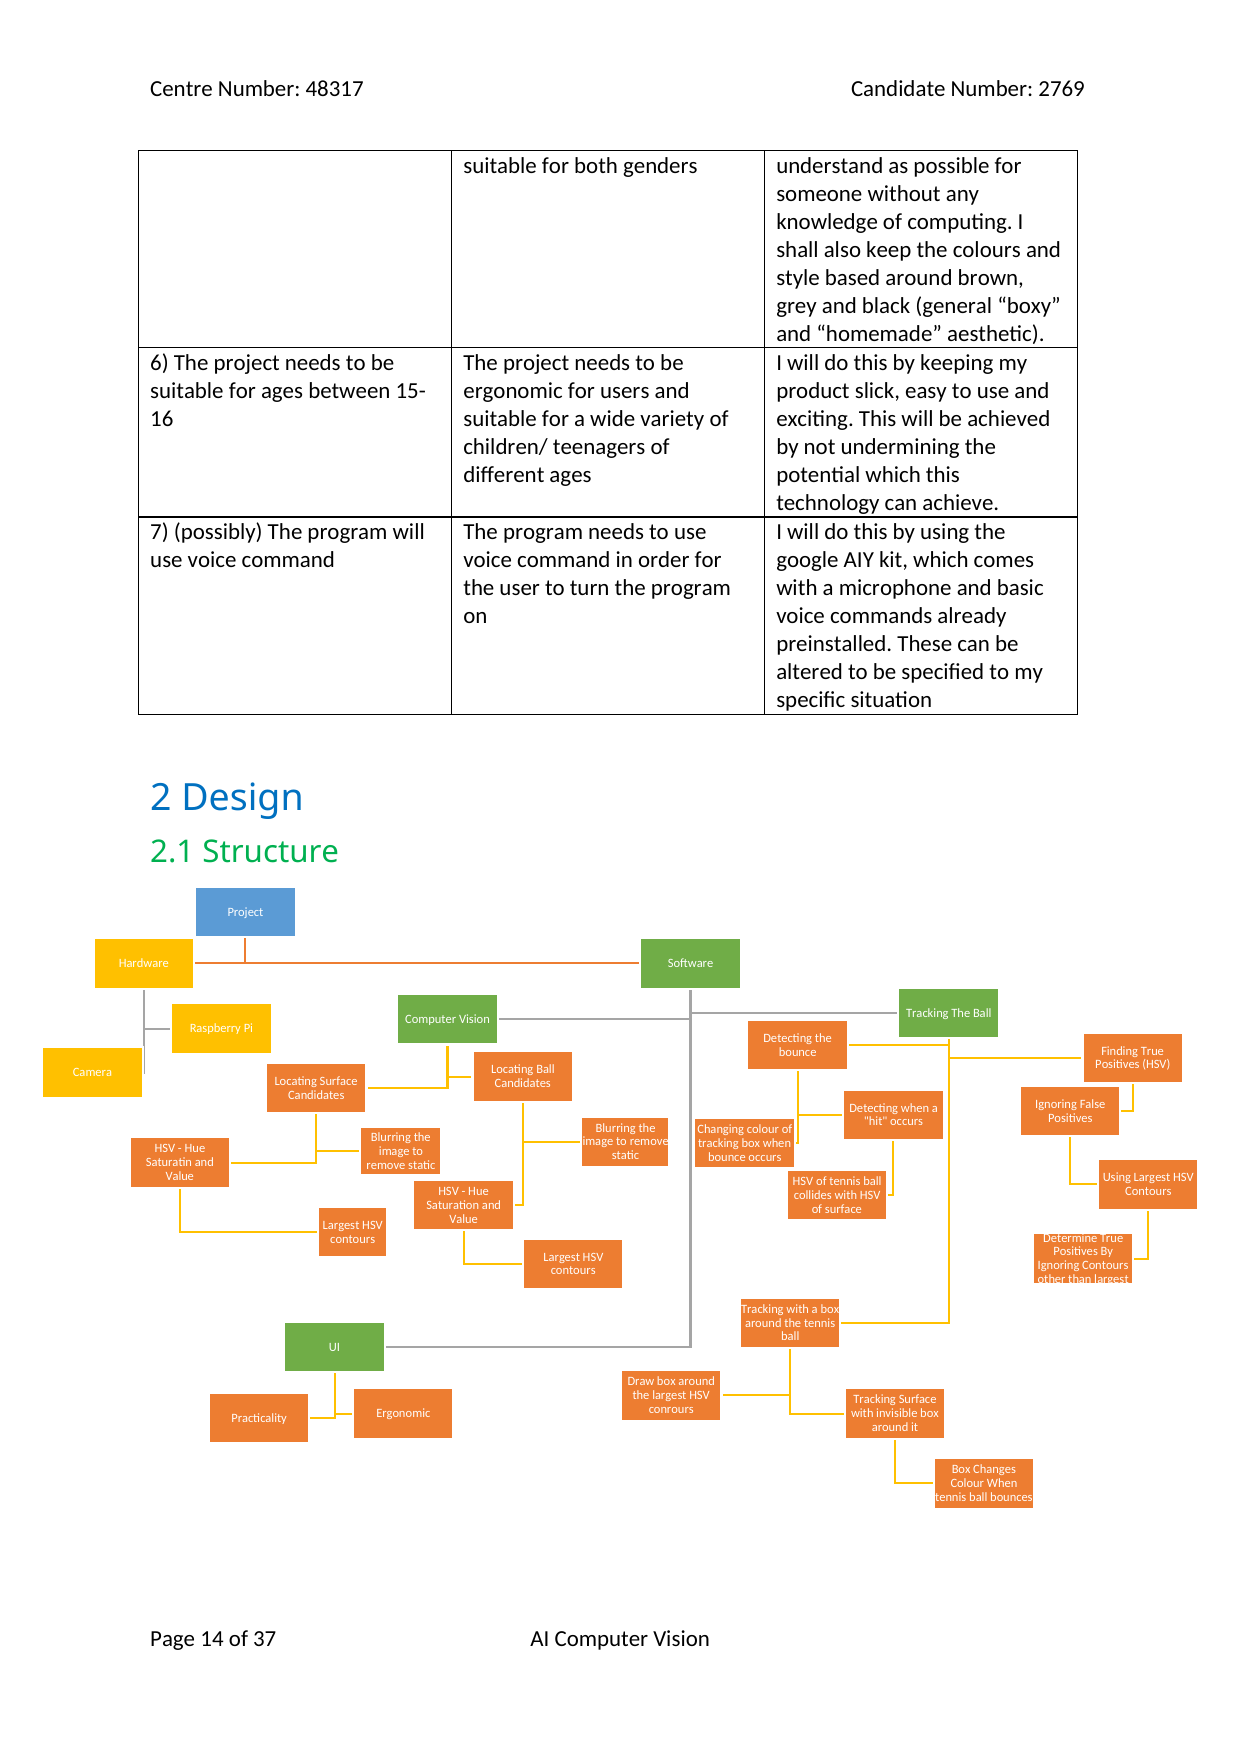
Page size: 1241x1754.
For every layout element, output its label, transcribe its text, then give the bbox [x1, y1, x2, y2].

table_cell 7) (possibly) The program will use voice command [139, 518, 451, 713]
table_cell 6) The project needs to be suitable for ages between 15-16 [139, 348, 451, 516]
table_cell The program needs to use voice command in order for the user to turn the program on [452, 518, 764, 713]
subtitle 2 Design [150, 770, 1090, 821]
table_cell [765, 151, 1077, 347]
subtitle 2.1 Structure [150, 829, 1090, 872]
table_cell I will do this by using the google AIY kit, which comes with a microphone and basic voice commands already preinstalled. These can be altered to be specified to my specific situation [765, 518, 1077, 713]
table_cell I will do this by keeping my product slick, easy to use and exciting. This will be achieved by not undermining the potential which this technology can achieve. [765, 348, 1077, 516]
table_cell The project needs to be ergonomic for users and suitable for a wide variety of children/ teenagers of different ages [452, 348, 764, 516]
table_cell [139, 151, 451, 347]
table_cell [452, 151, 764, 347]
